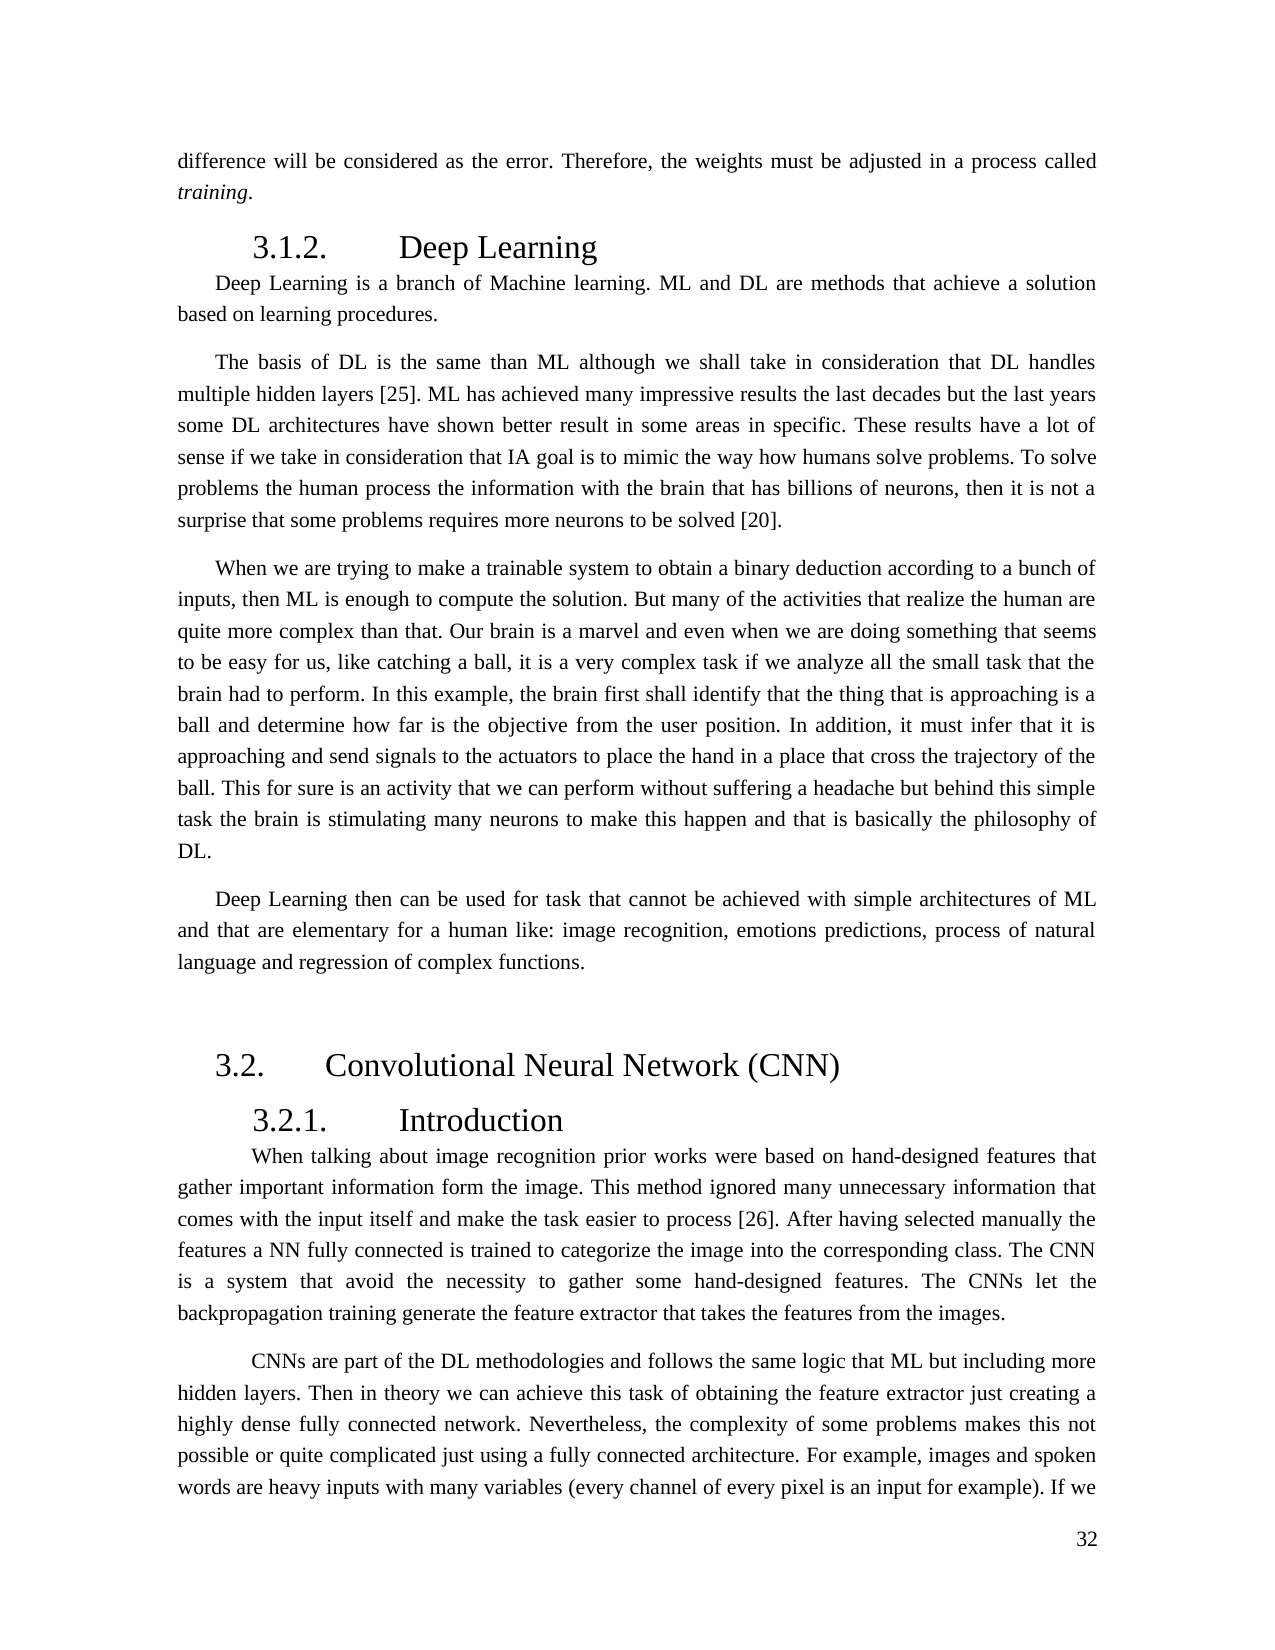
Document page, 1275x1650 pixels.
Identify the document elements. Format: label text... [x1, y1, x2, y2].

text Deep Learning then can be used for task that cannot be achieved with simple architectures of ML and that are elementary for a human like: image recognition, emotions predictions, process of natural language and regression of complex functions. [177, 886, 1098, 974]
subtitle Convolutional Neural Network (CNN) [215, 1045, 1098, 1083]
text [177, 148, 1098, 204]
text When talking about image recognition prior works were based on hand-designed features that gather important information form the image. This method ignored many unnecessary information that comes with the input itself and make the task easier to process [26]. After having selected manually the features a NN fully connected is trained to categorize the image into the corresponding class. The CNN is a system that avoid the necessity to gather some hand-designed features. The CNNs let the backpropagation training generate the feature extractor that takes the features from the images. [177, 1143, 1098, 1325]
text Deep Learning is a branch of Machine learning. ML and DL are methods that achieve a solution based on learning procedures. [177, 270, 1098, 326]
text When we are trying to make a trainable system to obtain a binary deduction according to a bunch of inputs, then ML is enough to compute the solution. But many of the activities that realize the human are quite more complex than that. Our brain is a marvel and even when we are doing something that seems to be easy for us, like catching a ball, it is a very complex task if we analyze all the small task that the brain had to perform. In this example, the brain first shall identify that the thing that is approaching is a ball and determine how far is the objective from the user position. In addition, it must infer that it is approaching and send signals to the actuators to place the hand in a place that cross the trajectory of the ball. This for sure is an activity that we can perform without suffering a headache but behind this simple task the brain is stimulating many neurons to make this happen and that is basically the philosophy of DL. [177, 555, 1098, 863]
subtitle Introduction [252, 1100, 1098, 1138]
subtitle Deep Learning [252, 227, 1098, 266]
text The basis of DL is the same than ML although we shall take in consideration that DL handles multiple hidden layers [25]. ML has achieved many impressive results the last decades but the last years some DL architectures have shown better result in some areas in specific. These results have a lot of sense if we take in consideration that IA goal is to mimic the way how humans solve problems. To solve problems the human process the information with the brain that has billions of neurons, then it is not a surprise that some problems requires more neurons to be solved [20]. [177, 349, 1098, 532]
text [177, 1348, 1098, 1499]
